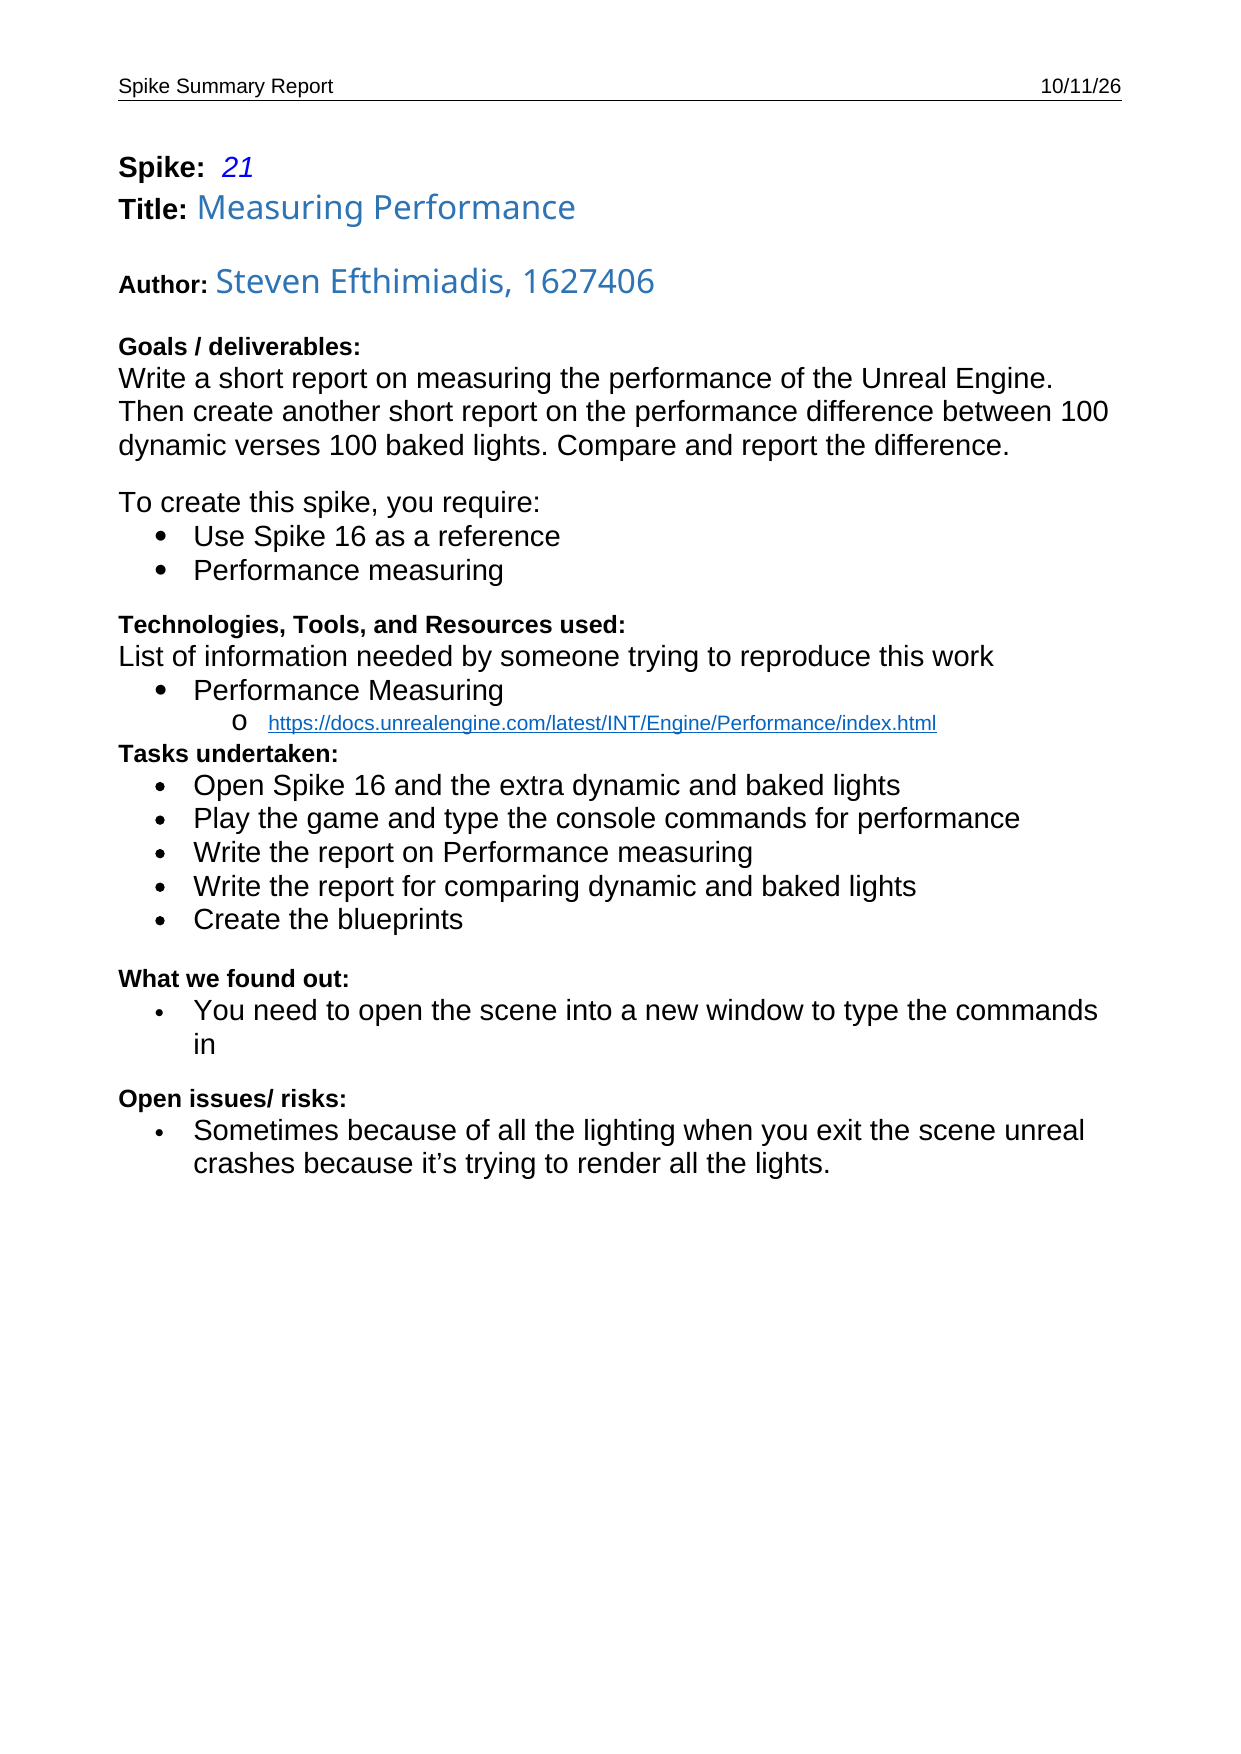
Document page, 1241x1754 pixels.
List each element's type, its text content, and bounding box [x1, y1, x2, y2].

list You need to open the scene into a new window to type the commands in [156, 993, 1122, 1060]
text Technologies, Tools, and Resources used: [118, 610, 1122, 639]
text Write a short report on measuring the performance of the Unreal Engine. Then create another short report on the performance difference between 100 dynamic verses 100 baked lights. Compare and report the difference. [118, 361, 1122, 461]
list Play the game and type the console commands for performance [156, 802, 1122, 835]
text What we found out: [118, 964, 1122, 993]
list Write the report on Performance measuring [156, 835, 1122, 869]
text Goals / deliverables: [118, 332, 1122, 361]
list Open issues/ risks: [118, 1084, 1122, 1113]
text Title: Measuring Performance [118, 183, 1122, 229]
text Author: Steven Efthimiadis, 1627406 [118, 258, 1122, 303]
text To create this spike, you require: [118, 485, 1122, 519]
list https://docs.unrealengine.com/latest/INT/Engine/Performance/index.html [231, 706, 1122, 739]
list Open Spike 16 and the extra dynamic and baked lights [156, 768, 1122, 802]
list Performance measuring [156, 552, 1122, 586]
list Performance Measuring [156, 672, 1122, 706]
list Create the blueprints [156, 902, 1122, 936]
text Tasks undertaken: [118, 739, 1122, 768]
list Write the report for comparing dynamic and baked lights [156, 869, 1122, 902]
text Spike: 21 [118, 150, 1122, 183]
text List of information needed by someone trying to reproduce this work [118, 639, 1122, 672]
list Use Spike 16 as a reference [156, 519, 1122, 552]
list Sometimes because of all the lighting when you exit the scene unreal crashes because it’s trying to render all the lights. [156, 1113, 1122, 1180]
